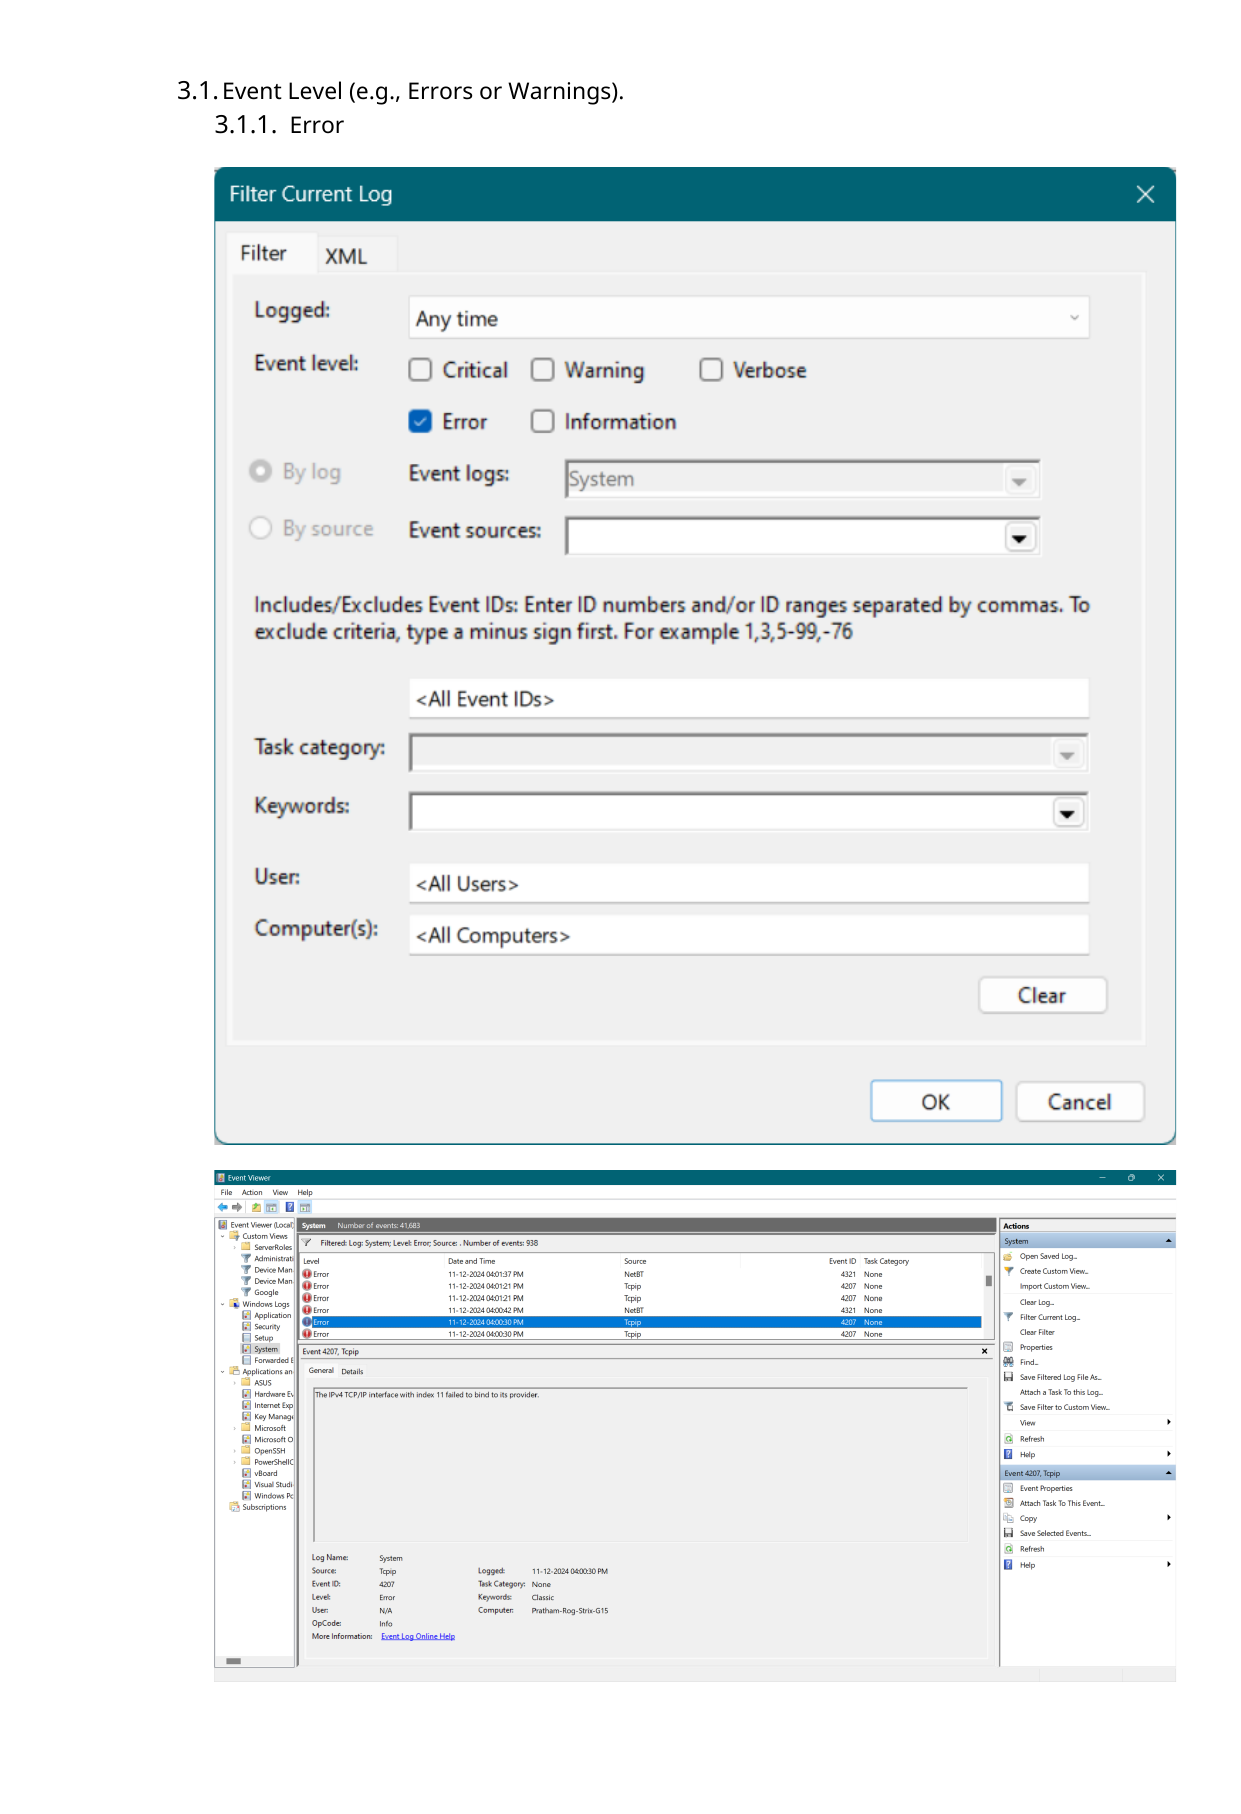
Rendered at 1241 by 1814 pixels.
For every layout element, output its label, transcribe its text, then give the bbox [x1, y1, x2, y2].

picture [214, 1170, 1177, 1682]
picture [214, 167, 1177, 1145]
list Event Level (e.g., Errors or Warnings). [177, 73, 1101, 107]
list Error [214, 107, 1101, 141]
